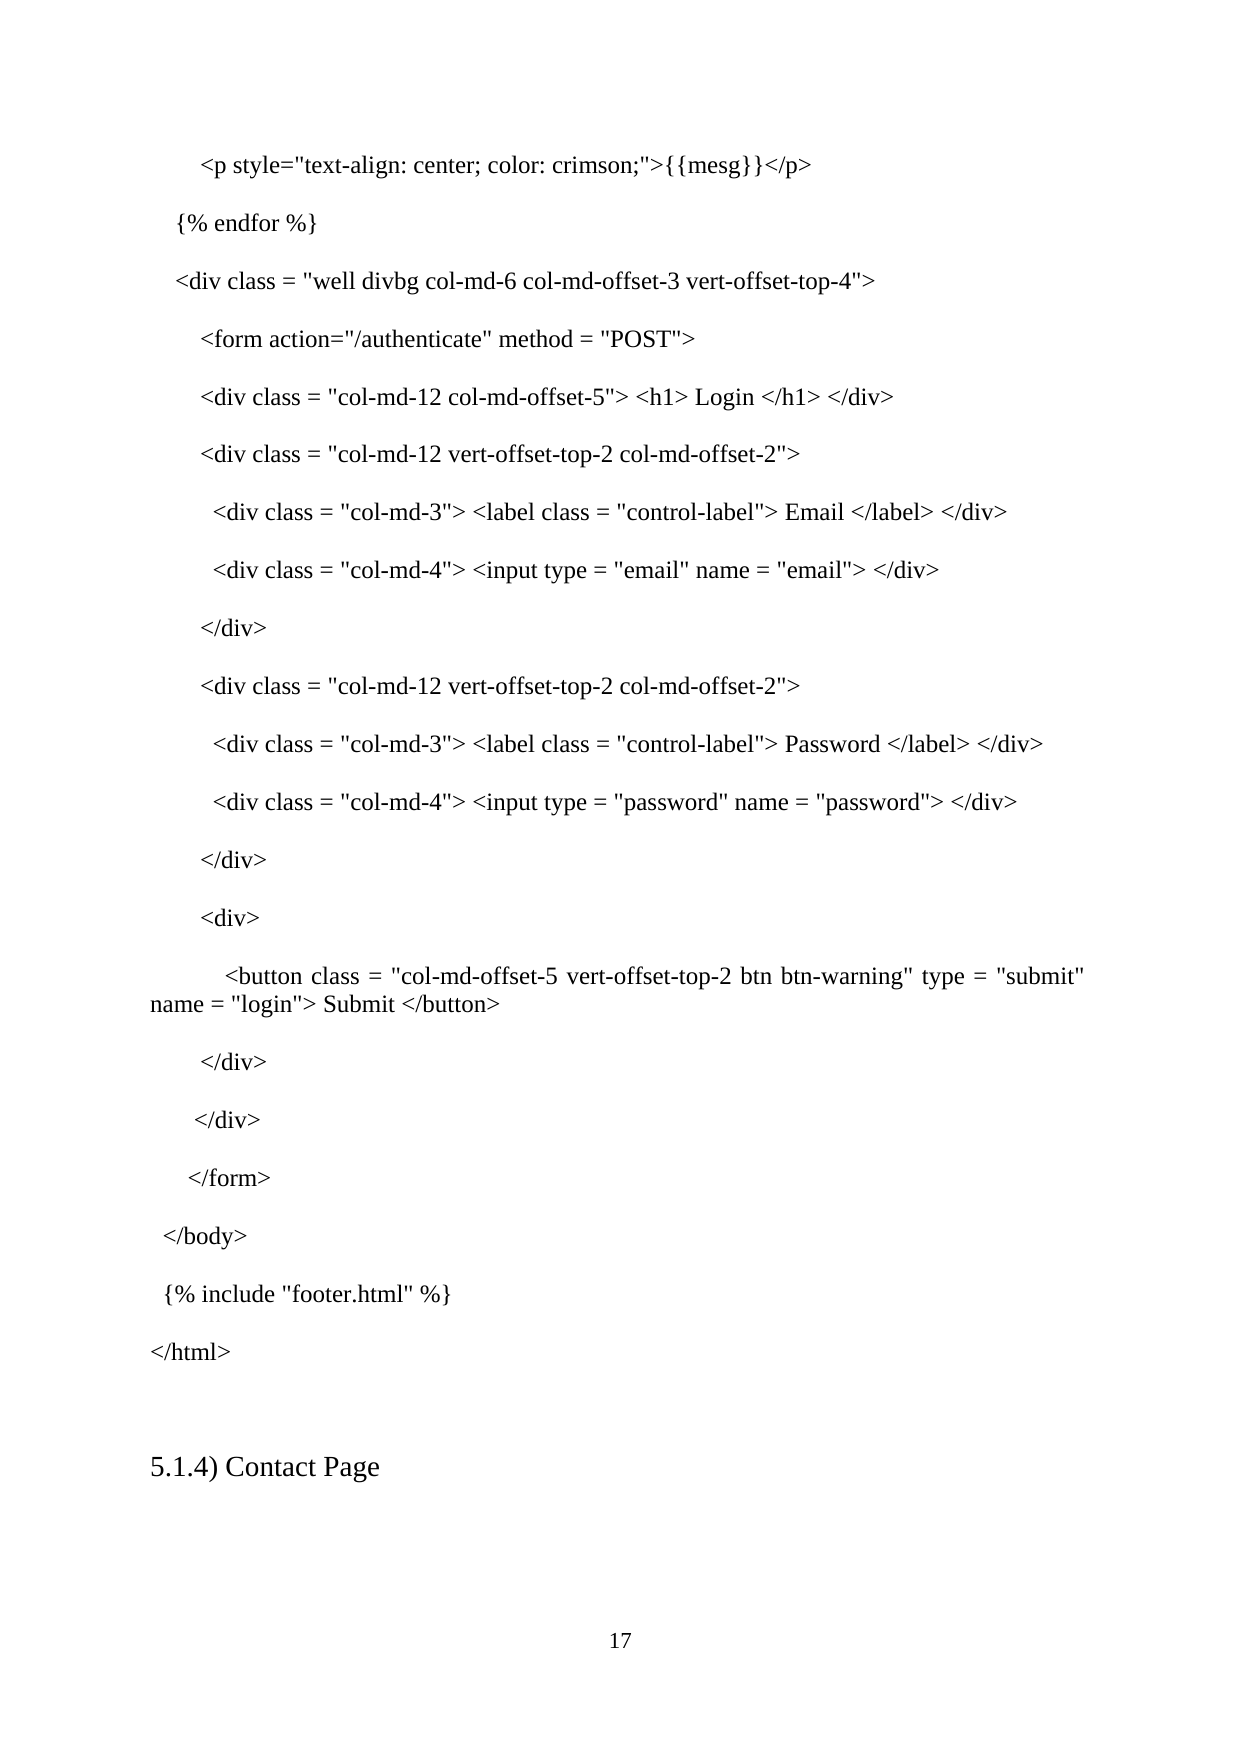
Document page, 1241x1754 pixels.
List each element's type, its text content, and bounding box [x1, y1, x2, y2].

text <div class = "col-md-3"> <label class = "control-label"> Email </label> </div> [150, 497, 1085, 526]
text </div> [150, 845, 1085, 874]
text </form> [150, 1163, 1085, 1192]
text <div class = "col-md-12 vert-offset-top-2 col-md-offset-2"> [150, 439, 1085, 468]
text <div class = "col-md-12 col-md-offset-5"> <h1> Login </h1> </div> [150, 382, 1085, 410]
text <div class = "col-md-12 vert-offset-top-2 col-md-offset-2"> [150, 671, 1085, 700]
text {% endfor %} [150, 208, 1085, 237]
text </div> [150, 1047, 1085, 1076]
text <form action="/authenticate" method = "POST"> [150, 324, 1085, 352]
text <div> [150, 903, 1085, 932]
text <button class = "col-md-offset-5 vert-offset-top-2 btn btn-warning" type = "submit" name = "login"> Submit </button> [150, 961, 1085, 1018]
text <p style="text-align: center; color: crimson;">{{mesg}}</p> [150, 150, 1085, 179]
text </div> [150, 1105, 1085, 1134]
text <div class = "col-md-4"> <input type = "email" name = "email"> </div> [150, 555, 1085, 584]
text </html> [150, 1337, 1085, 1366]
text </div> [150, 613, 1085, 642]
text <div class = "col-md-3"> <label class = "control-label"> Password </label> </div> [150, 729, 1085, 758]
text {% include "footer.html" %} [150, 1279, 1085, 1308]
subtitle 5.1.4) Contact Page [150, 1449, 1090, 1482]
text <div class = "well divbg col-md-6 col-md-offset-3 vert-offset-top-4"> [150, 266, 1085, 294]
text </body> [150, 1221, 1085, 1250]
text <div class = "col-md-4"> <input type = "password" name = "password"> </div> [150, 787, 1085, 816]
